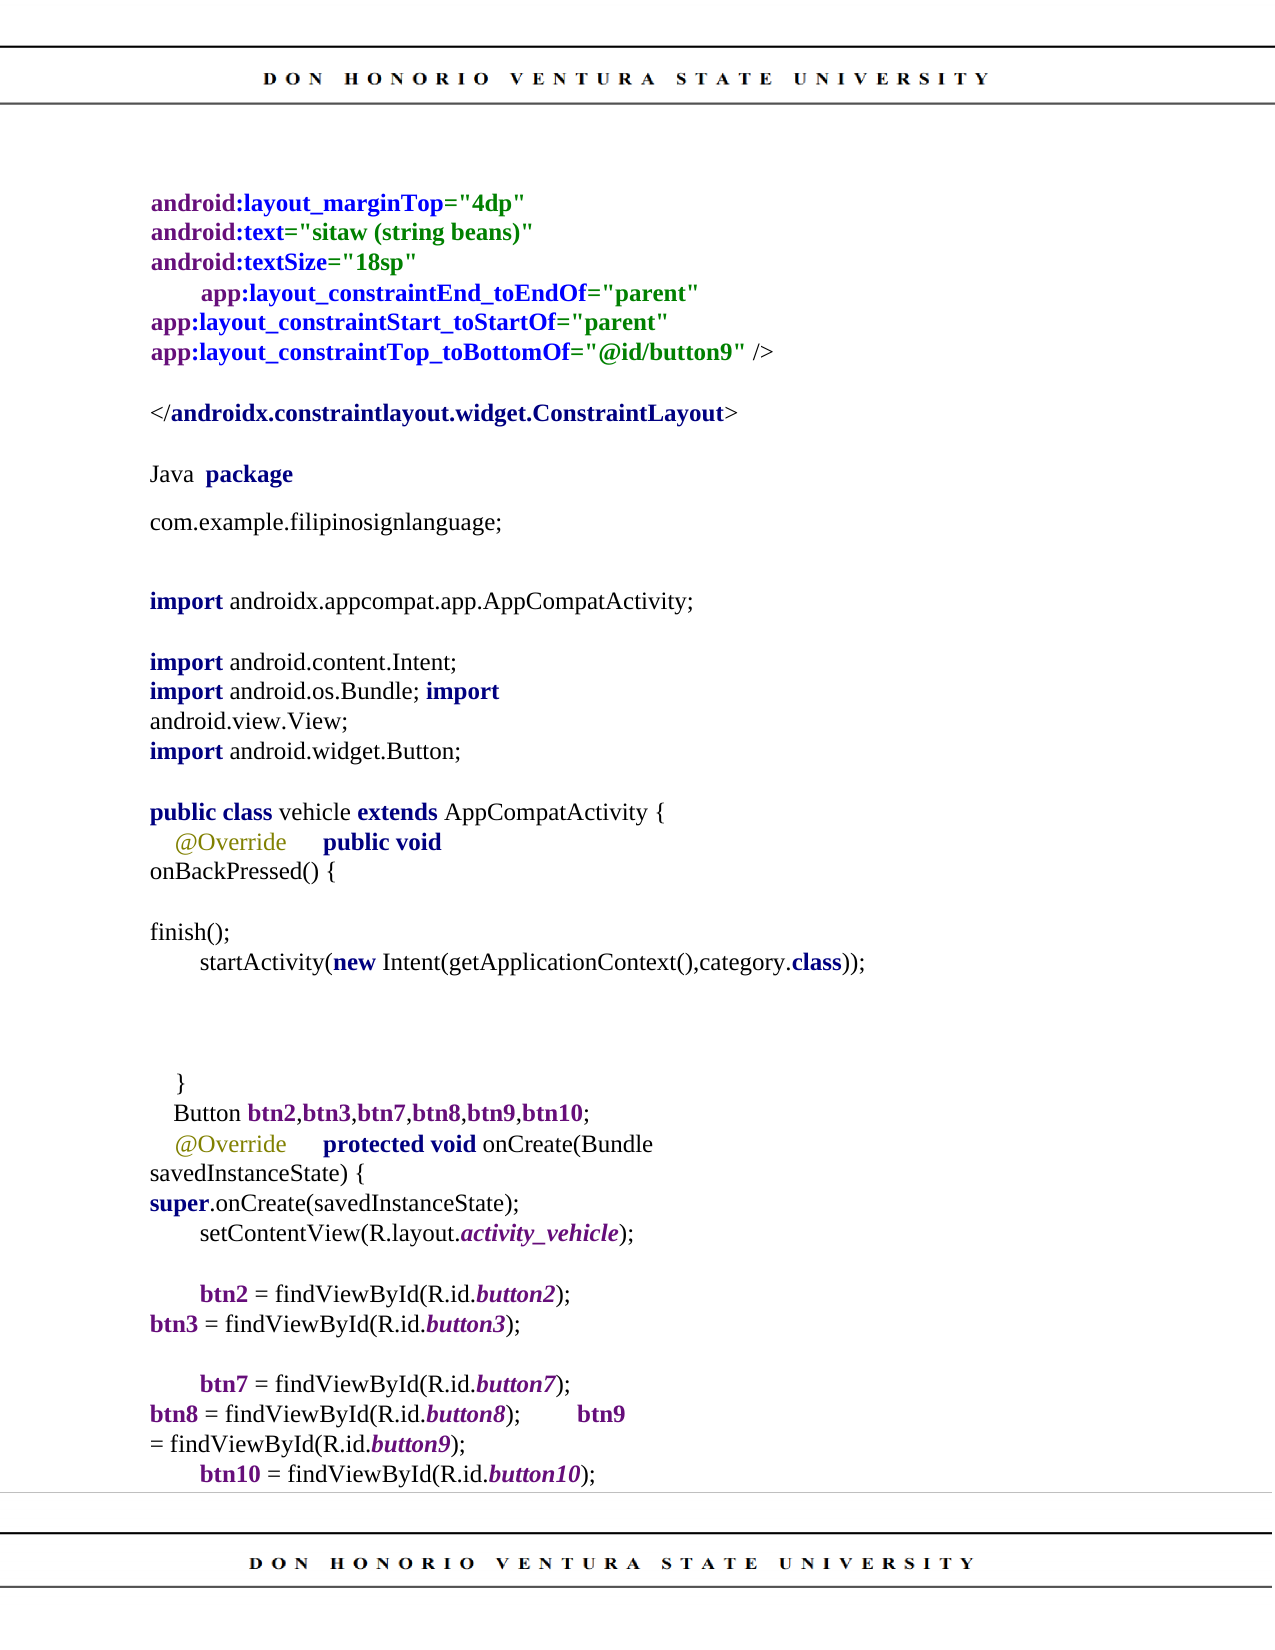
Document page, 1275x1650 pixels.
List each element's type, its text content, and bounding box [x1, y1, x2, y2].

text } [149, 1068, 945, 1097]
text setContentView(R.layout.activity_vehicle); [149, 1218, 945, 1247]
picture [0, 1492, 1272, 1605]
text app:layout_constraintEnd_toEndOf="parent" app:layout_constraintStart_toStartOf="parent" app:layout_constraintTop_toBottomOf="@id/button9" /> [151, 278, 945, 366]
text super.onCreate(savedInstanceState); [149, 1188, 945, 1217]
text Java package com.example.filipinosignlanguage; [149, 459, 597, 536]
text btn3 = findViewById(R.id.button3); [149, 1309, 945, 1338]
text import android.content.Intent; import android.os.Bundle; import android.view.View; [149, 647, 502, 735]
text Button btn2,btn3,btn7,btn8,btn9,btn10; [148, 1098, 945, 1127]
text btn7 = findViewById(R.id.button7); [149, 1369, 945, 1398]
text @Override protected void onCreate(Bundle savedInstanceState) { [149, 1129, 729, 1187]
text public class vehicle extends AppCompatActivity { [149, 797, 945, 826]
text @Override public void onBackPressed() { [149, 827, 488, 886]
text import androidx.appcompat.app.AppCompatActivity; [149, 586, 945, 615]
text btn2 = findViewById(R.id.button2); [149, 1279, 945, 1308]
text android:textSize="18sp" [151, 247, 945, 276]
text btn10 = findViewById(R.id.button10); [149, 1459, 945, 1488]
text </androidx.constraintlayout.widget.ConstraintLayout> [149, 398, 945, 427]
text import android.widget.Button; [149, 736, 945, 765]
text btn8 = findViewById(R.id.button8); btn9 = findViewById(R.id.button9); [149, 1399, 628, 1458]
text startActivity(new Intent(getApplicationContext(),category.class)); [149, 947, 945, 976]
text finish(); [149, 917, 945, 946]
picture [0, 3, 1275, 123]
